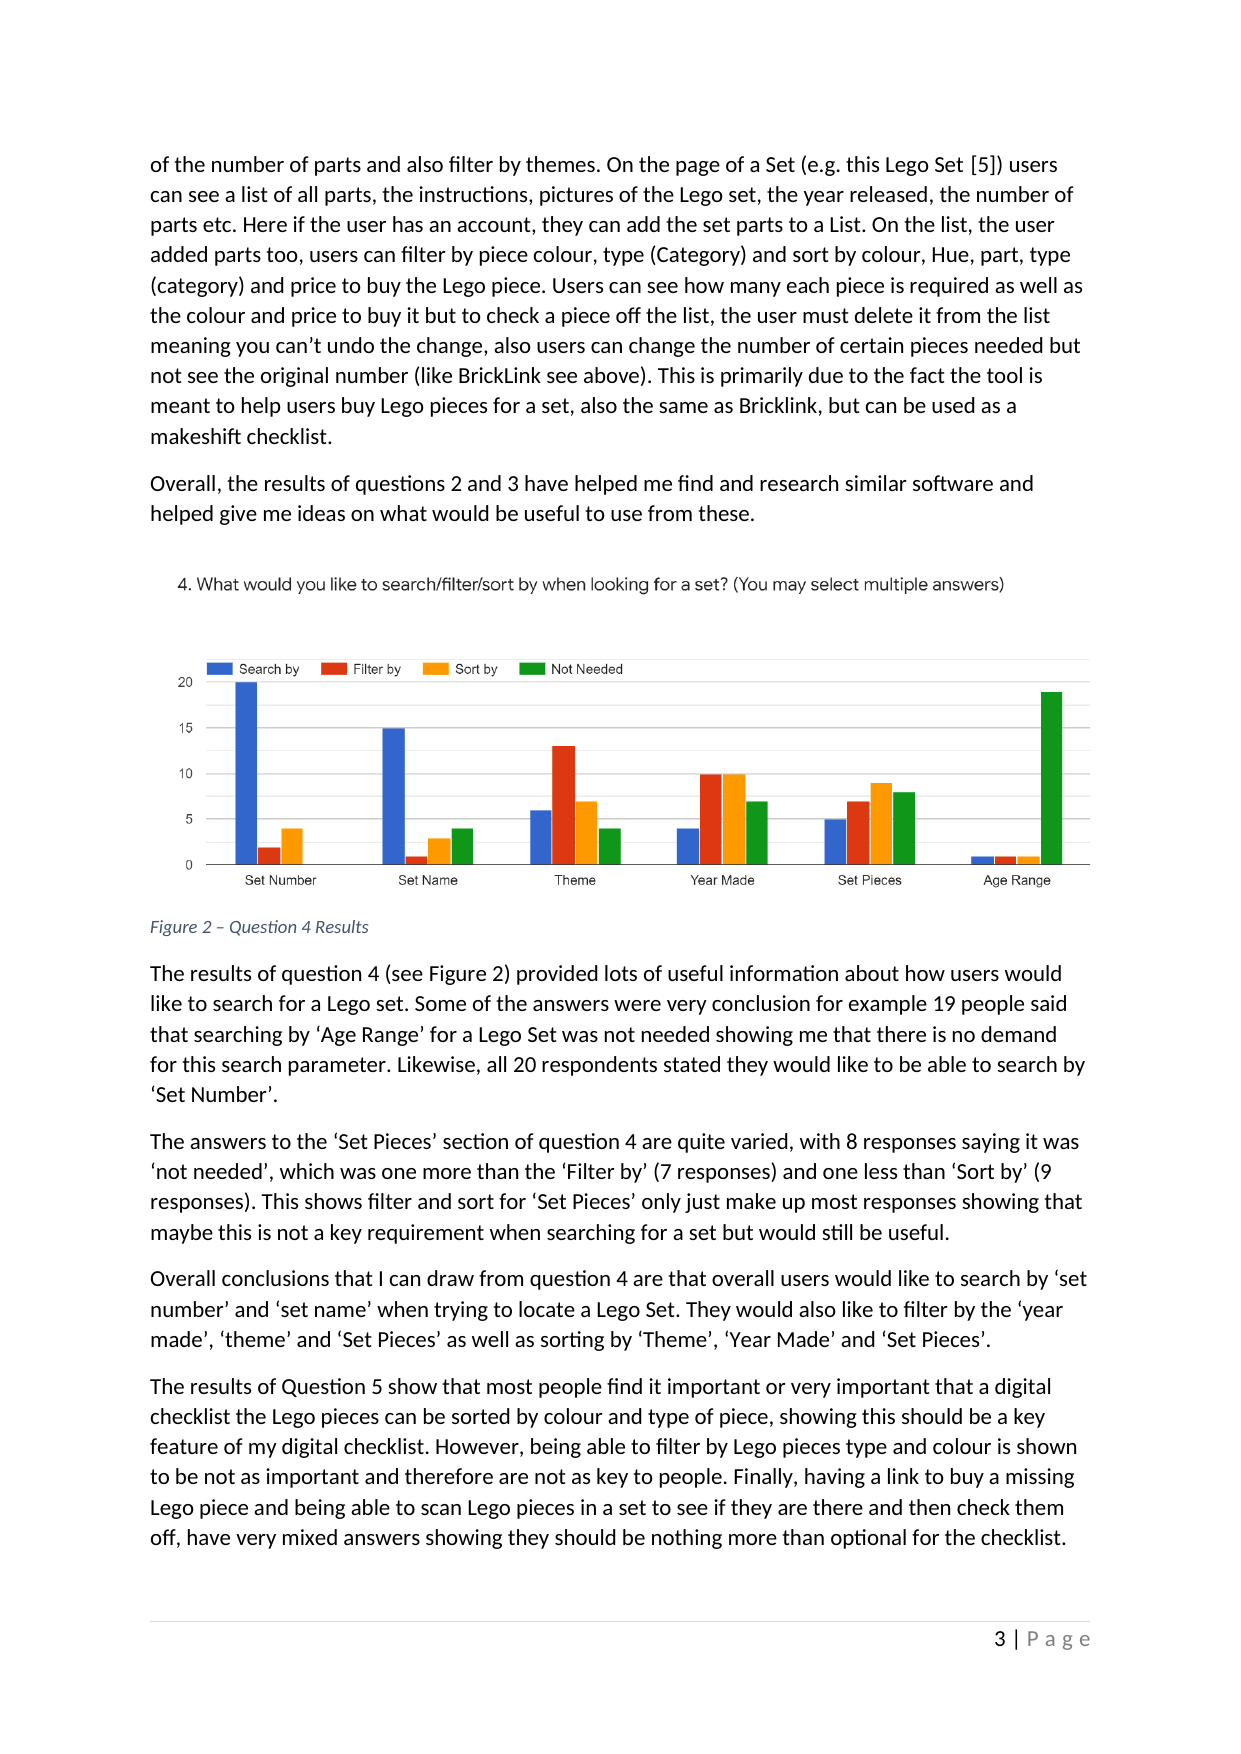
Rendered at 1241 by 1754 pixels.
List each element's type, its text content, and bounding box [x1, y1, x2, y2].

text The answers to the ‘Set Pieces’ section of question 4 are quite varied, with 8 responses saying it was ‘not needed’, which was one more than the ‘Filter by’ (7 responses) and one less than ‘Sort by’ (9 responses). This shows filter and sort for ‘Set Pieces’ only just make up most responses showing that maybe this is not a key requirement when searching for a set but would still be useful. [150, 1127, 1090, 1246]
text Overall, the results of questions 2 and 3 have helped me find and research similar software and helped give me ideas on what would be useful to use from these. [150, 469, 1090, 527]
text The results of question 4 (see Figure 2) provided lots of useful information about how users would like to search for a Lego set. Some of the answers were very conclusion for example 19 people said that searching by ‘Age Range’ for a Lego Set was not needed showing me that there is no demand for this search parameter. Likewise, all 20 respondents stated they would like to be able to search by ‘Set Number’. [150, 959, 1090, 1108]
text The results of Question 5 show that most people find it important or very important that a digital checklist the Lego pieces can be sorted by colour and type of piece, showing this should be a key feature of my digital checklist. However, being able to filter by Lego pieces type and colour is shown to be not as important and therefore are not as key to people. Finally, having a link to buy a missing Lego piece and being able to scan Lego pieces in a set to see if they are there and then check them off, have very mixed answers showing they should be nothing more than optional for the checklist. [150, 1372, 1090, 1551]
picture [150, 545, 1091, 897]
text Overall conclusions that I can draw from question 4 are that overall users would like to search by ‘set number’ and ‘set name’ when trying to locate a Lego Set. They would also like to filter by the ‘year made’, ‘theme’ and ‘Set Pieces’ as well as sorting by ‘Theme’, ‘Year Made’ and ‘Set Pieces’. [150, 1264, 1090, 1353]
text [150, 150, 1090, 450]
